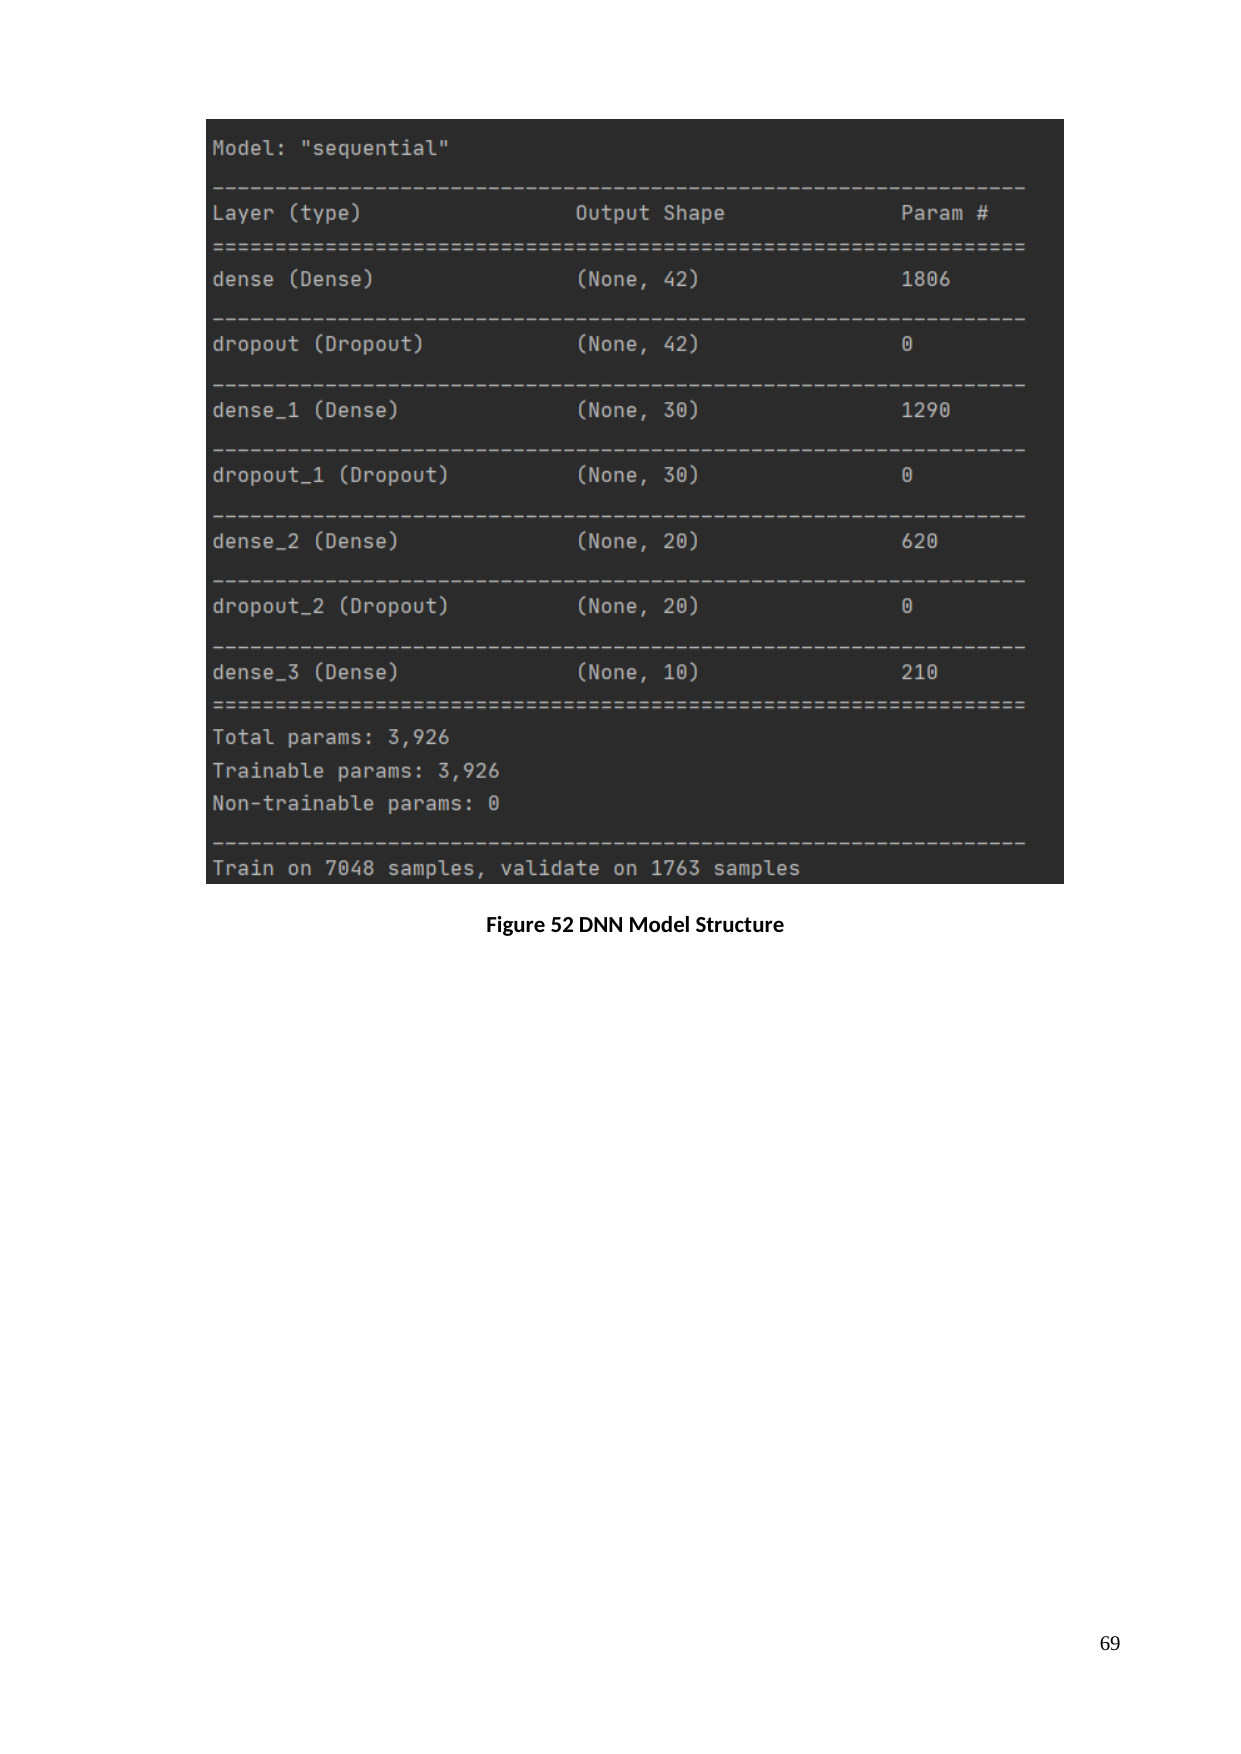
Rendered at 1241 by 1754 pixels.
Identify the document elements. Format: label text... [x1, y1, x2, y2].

text Figure 52 DNN Model Structure [150, 910, 1120, 938]
picture [206, 119, 1064, 884]
